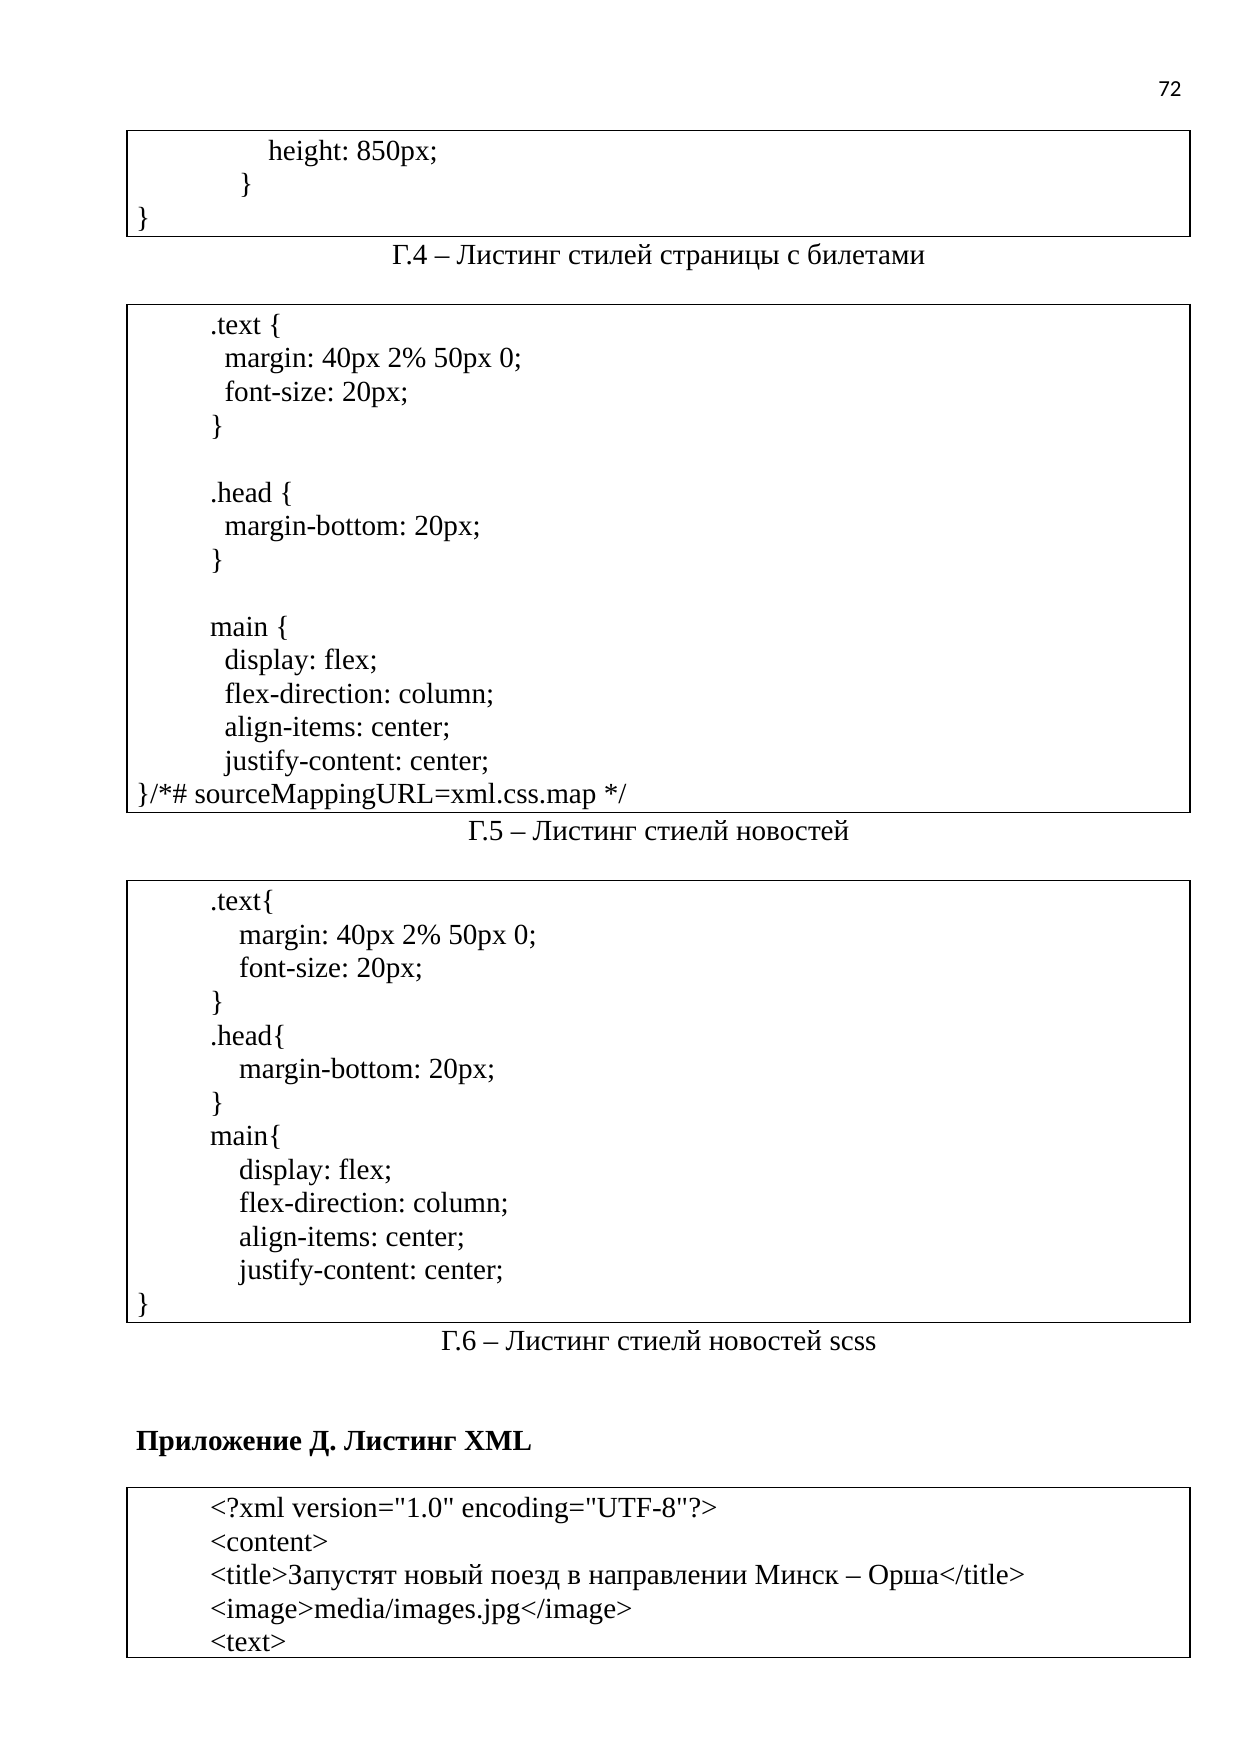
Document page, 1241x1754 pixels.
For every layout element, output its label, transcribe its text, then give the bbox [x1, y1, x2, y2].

text margin-bottom: 20px; [136, 508, 1181, 542]
text .text { [128, 305, 1189, 341]
text .text{ [128, 881, 1189, 917]
text font-size: 20px; [136, 951, 1181, 984]
text } [136, 408, 1181, 441]
text Приложение Д. Листинг XML [136, 1423, 1181, 1457]
text align-items: center; [136, 1219, 1181, 1252]
text <text> [136, 1624, 1181, 1657]
text main { [136, 609, 1181, 642]
text Г.6 – Листинг стиелй новостей scss [136, 1323, 1181, 1356]
text } [136, 1085, 1181, 1118]
text <content> [136, 1524, 1181, 1557]
text } [128, 197, 1189, 236]
text <title>Запустят новый поезд в направлении Минск – Орша</title> [136, 1557, 1181, 1591]
text display: flex; [136, 642, 1181, 676]
text main{ [136, 1118, 1181, 1152]
text } [128, 1283, 1189, 1322]
text <?xml version="1.0" encoding="UTF-8"?> [128, 1488, 1189, 1524]
text Г.4 – Листинг стилей страницы с билетами [136, 237, 1181, 270]
text justify-content: center; [136, 743, 1181, 773]
text font-size: 20px; [136, 374, 1181, 408]
text align-items: center; [136, 709, 1181, 743]
text flex-direction: column; [136, 1185, 1181, 1219]
text margin: 40px 2% 50px 0; [136, 341, 1181, 374]
text Г.5 – Листинг стиелй новостей [136, 813, 1181, 847]
text } [136, 167, 1181, 197]
text justify-content: center; [136, 1252, 1181, 1283]
text .head{ [136, 1018, 1181, 1051]
text height: 850px; [128, 131, 1189, 167]
text margin: 40px 2% 50px 0; [136, 917, 1181, 951]
text } [136, 542, 1181, 575]
text .head { [136, 475, 1181, 508]
text } [136, 984, 1181, 1018]
text display: flex; [136, 1152, 1181, 1185]
text margin-bottom: 20px; [136, 1051, 1181, 1085]
text flex-direction: column; [136, 676, 1181, 709]
text }/*# sourceMappingURL=xml.css.map */ [128, 773, 1189, 812]
text <image>media/images.jpg</image> [136, 1591, 1181, 1624]
